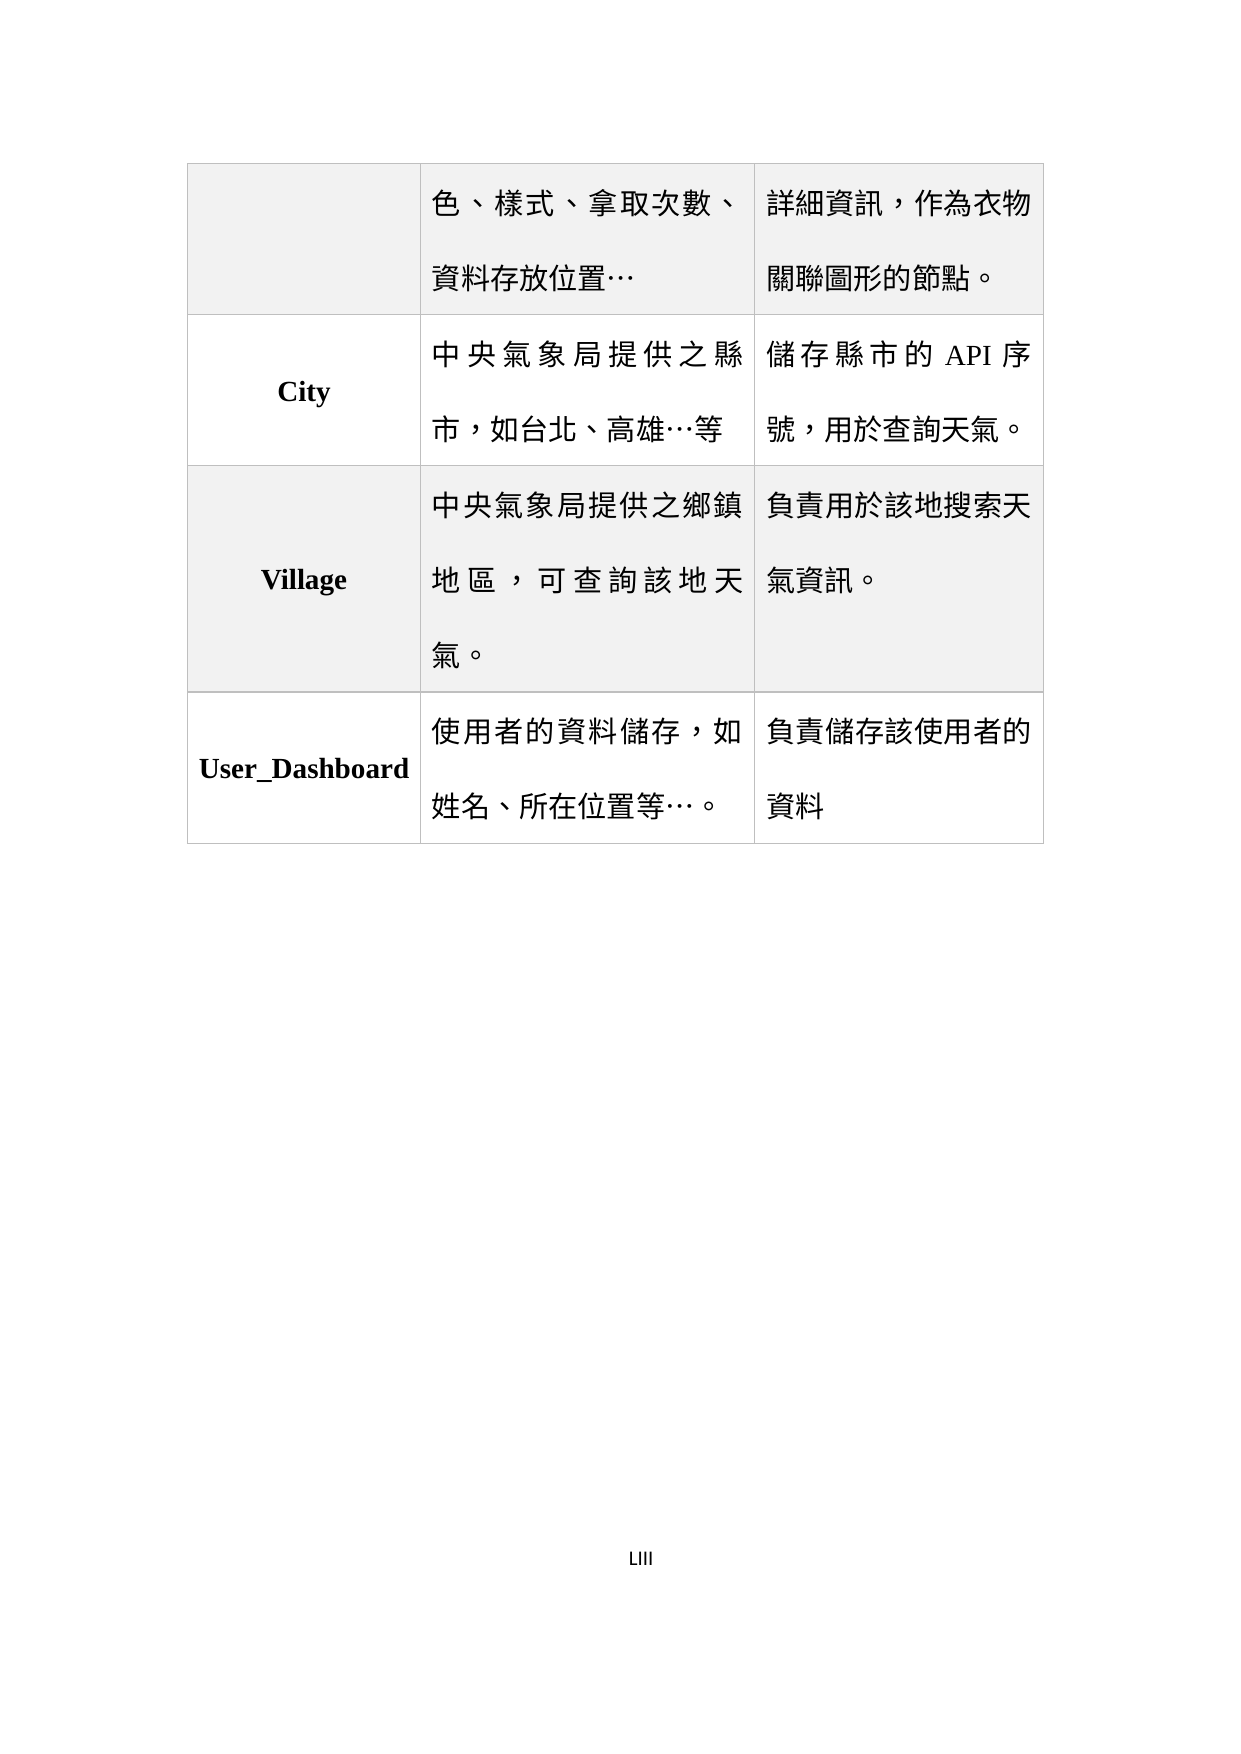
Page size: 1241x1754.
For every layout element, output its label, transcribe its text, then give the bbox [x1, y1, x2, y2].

table_cell 中央氣象局提供之縣市，如台北、高雄…等 [421, 315, 754, 465]
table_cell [755, 164, 1043, 314]
table_cell 負責用於該地搜索天氣資訊。 [755, 466, 1043, 691]
table_cell User_Dashboard [188, 693, 420, 842]
table_cell City [188, 315, 420, 465]
table_cell Village [188, 466, 420, 691]
table_cell Clothes_Node [188, 164, 420, 314]
table_cell 中央氣象局提供之鄉鎮地區，可查詢該地天氣。 [421, 466, 754, 691]
table_cell 負責儲存該使用者的資料 [755, 693, 1043, 842]
table_cell 儲存縣市的API序號，用於查詢天氣。 [755, 315, 1043, 465]
table_cell 使用者的資料儲存，如姓名、所在位置等…。 [421, 693, 754, 842]
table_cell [421, 164, 754, 314]
